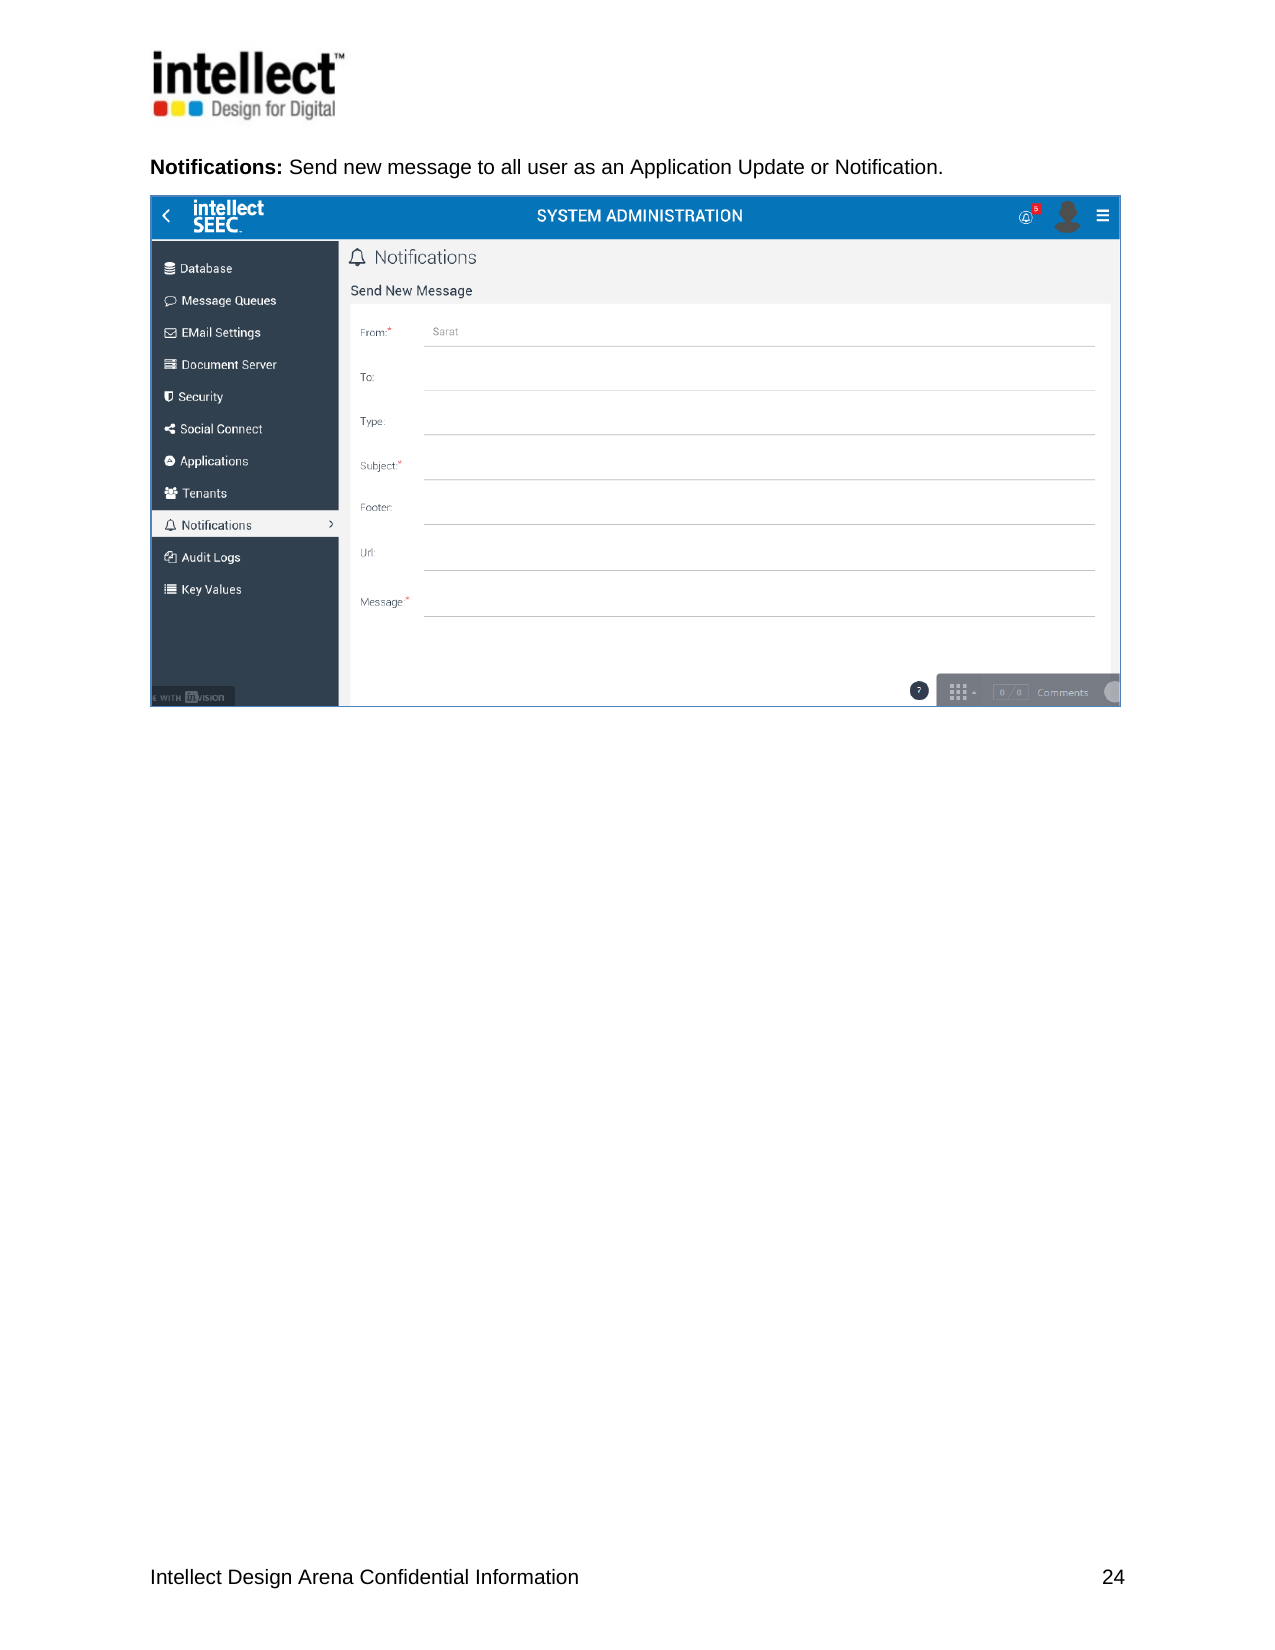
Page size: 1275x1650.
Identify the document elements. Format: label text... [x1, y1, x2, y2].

text Notifications: Send new message to all user as an Application Update or Notification. [150, 155, 1125, 179]
picture [152, 197, 1120, 706]
picture [150, 42, 350, 127]
